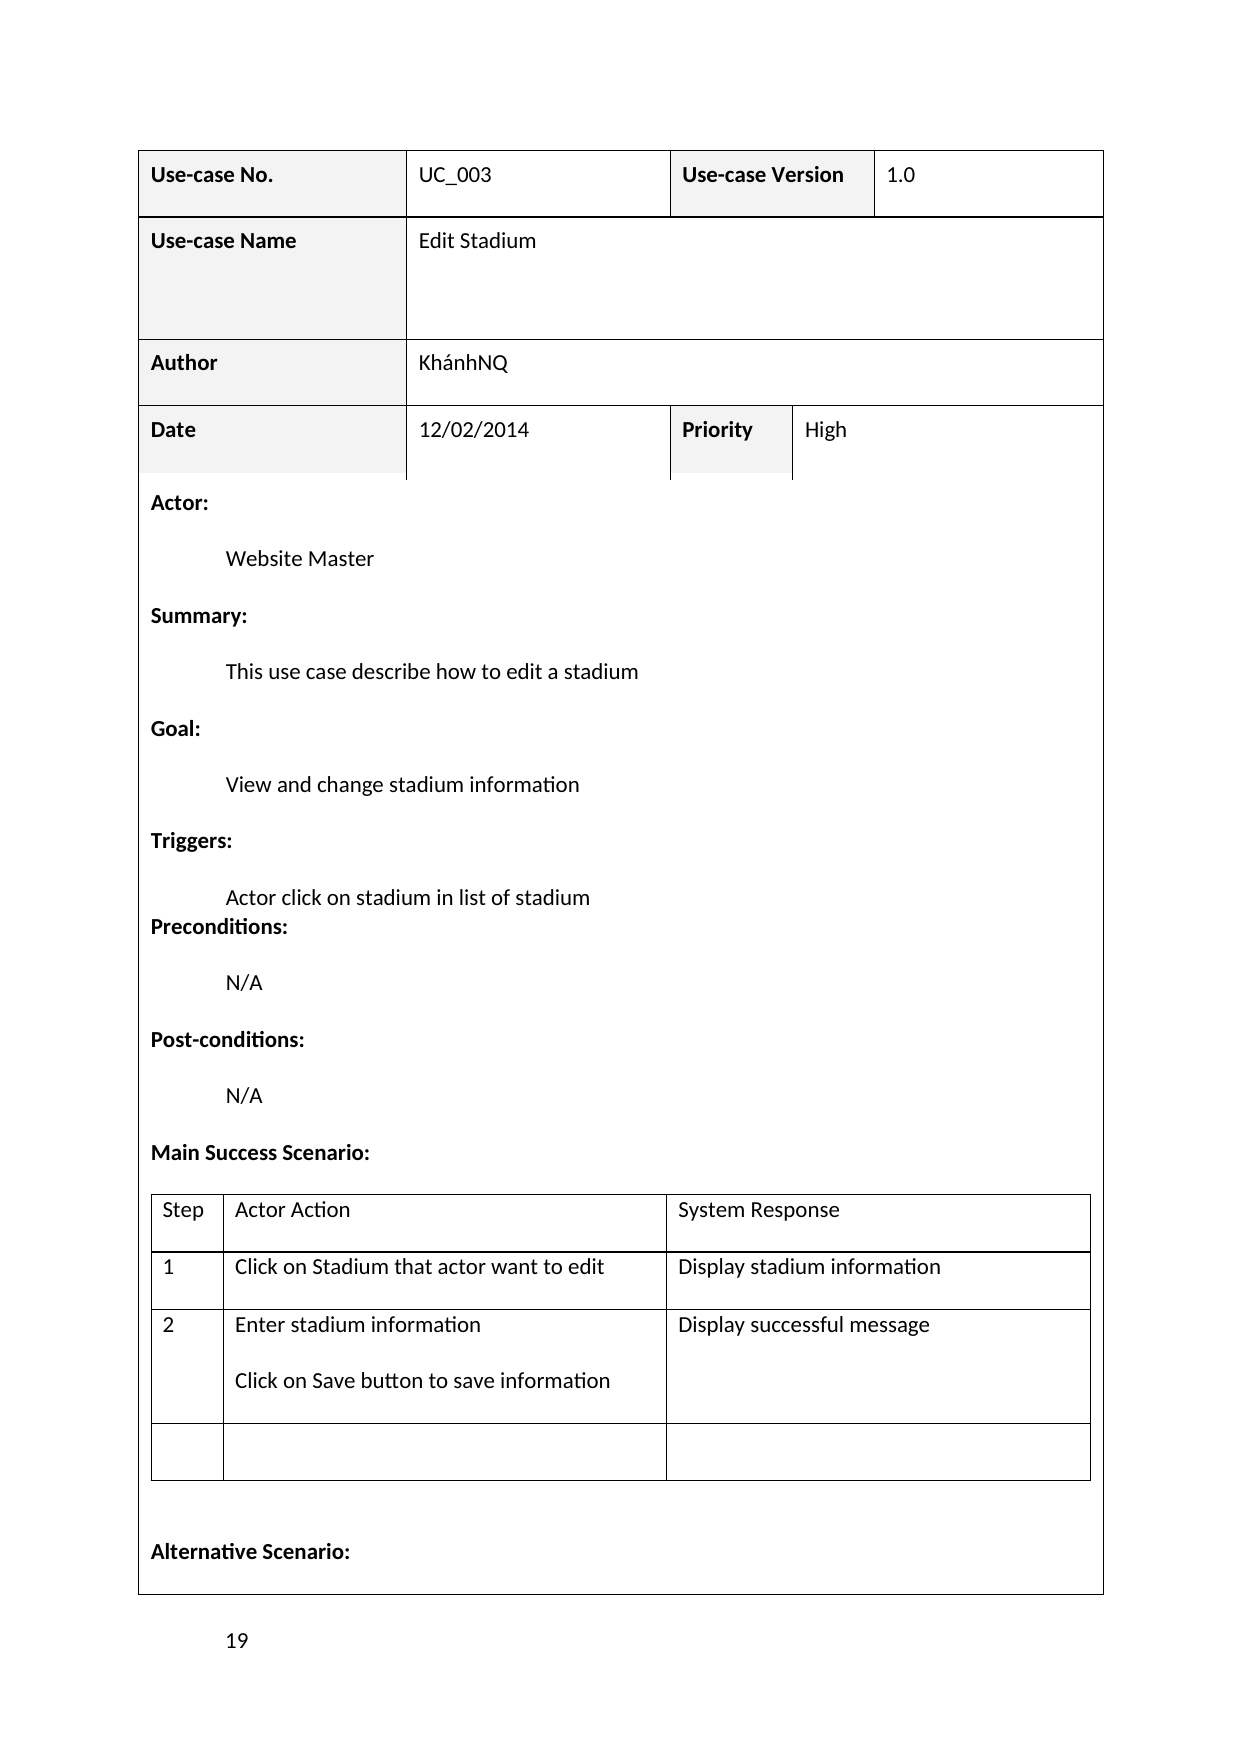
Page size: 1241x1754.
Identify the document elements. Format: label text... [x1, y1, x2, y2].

table_cell Date [139, 406, 406, 473]
table_cell High [793, 406, 1103, 473]
table_cell Edit Stadium [407, 218, 1103, 339]
table_cell 12/02/2014 [407, 406, 670, 473]
table_cell 1.0 [875, 151, 1103, 216]
table_cell Use-case No. [139, 151, 406, 216]
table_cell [139, 480, 1103, 1594]
table_cell Use-case Name [139, 218, 406, 339]
table_cell Priority [671, 406, 792, 473]
table_cell Use-case Version [671, 151, 874, 216]
table_cell Author [139, 340, 406, 405]
table_cell KhánhNQ [407, 340, 1103, 405]
table_cell UC_003 [407, 151, 670, 216]
